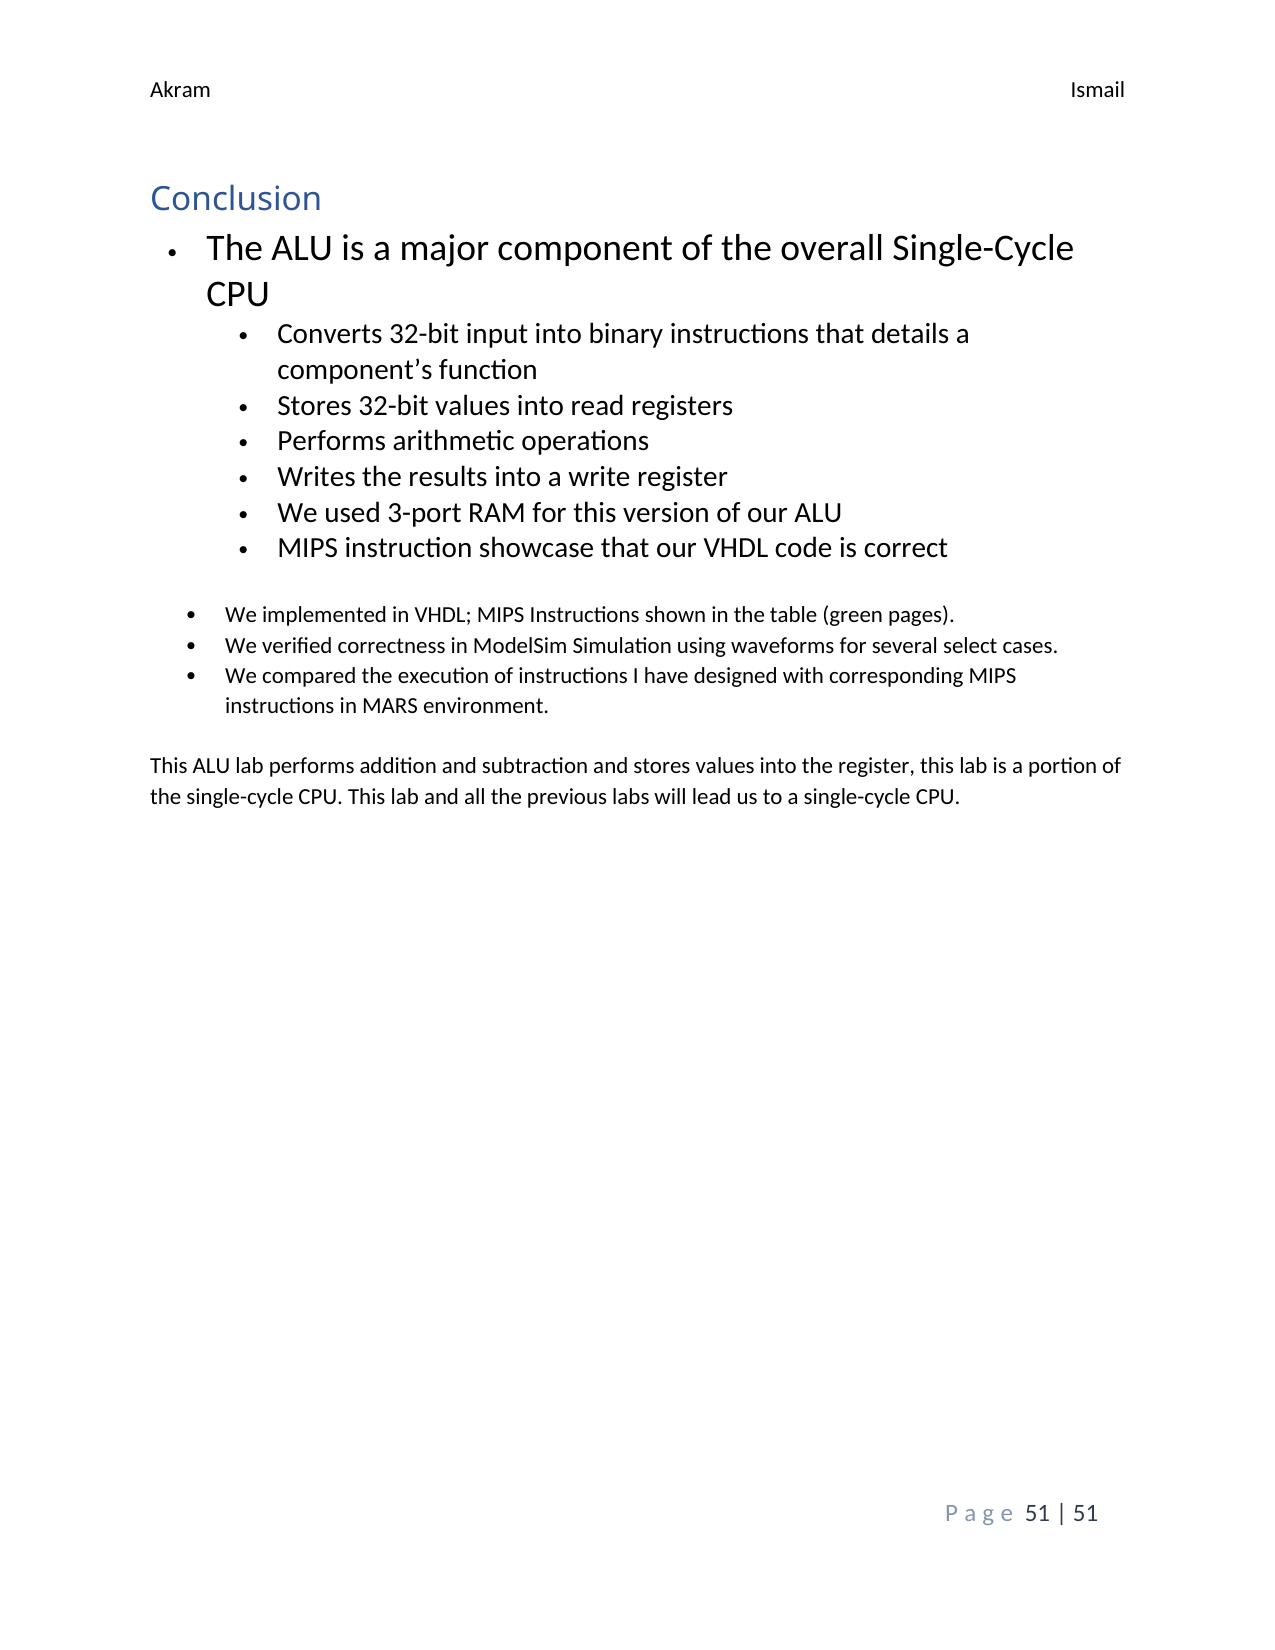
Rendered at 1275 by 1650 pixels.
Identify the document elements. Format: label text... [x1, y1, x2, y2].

list We compared the execution of instructions I have designed with corresponding MIPS instructions in MARS environment. [187, 661, 1125, 719]
list Performs arithmetic operations [239, 422, 1125, 458]
subtitle Conclusion [150, 175, 1125, 220]
list MIPS instruction showcase that our VHDL code is correct [239, 529, 1125, 565]
list Stores 32-bit values into read registers [239, 387, 1125, 422]
list We implemented in VHDL; MIPS Instructions shown in the table (green pages). [187, 601, 1125, 629]
list The ALU is a major component of the overall Single-Cycle CPU [169, 224, 1125, 316]
list Converts 32-bit input into binary instructions that details a component’s function [239, 316, 1125, 387]
list We verified correctness in ModelSim Simulation using waveforms for several select cases. [187, 631, 1125, 659]
list Writes the results into a write register [239, 458, 1125, 494]
text This ALU lab performs addition and subtraction and stores values into the register, this lab is a portion of the single-cycle CPU. This lab and all the previous labs will lead us to a single-cycle CPU. [150, 752, 1125, 810]
list We used 3-port RAM for this version of our ALU [239, 494, 1125, 529]
